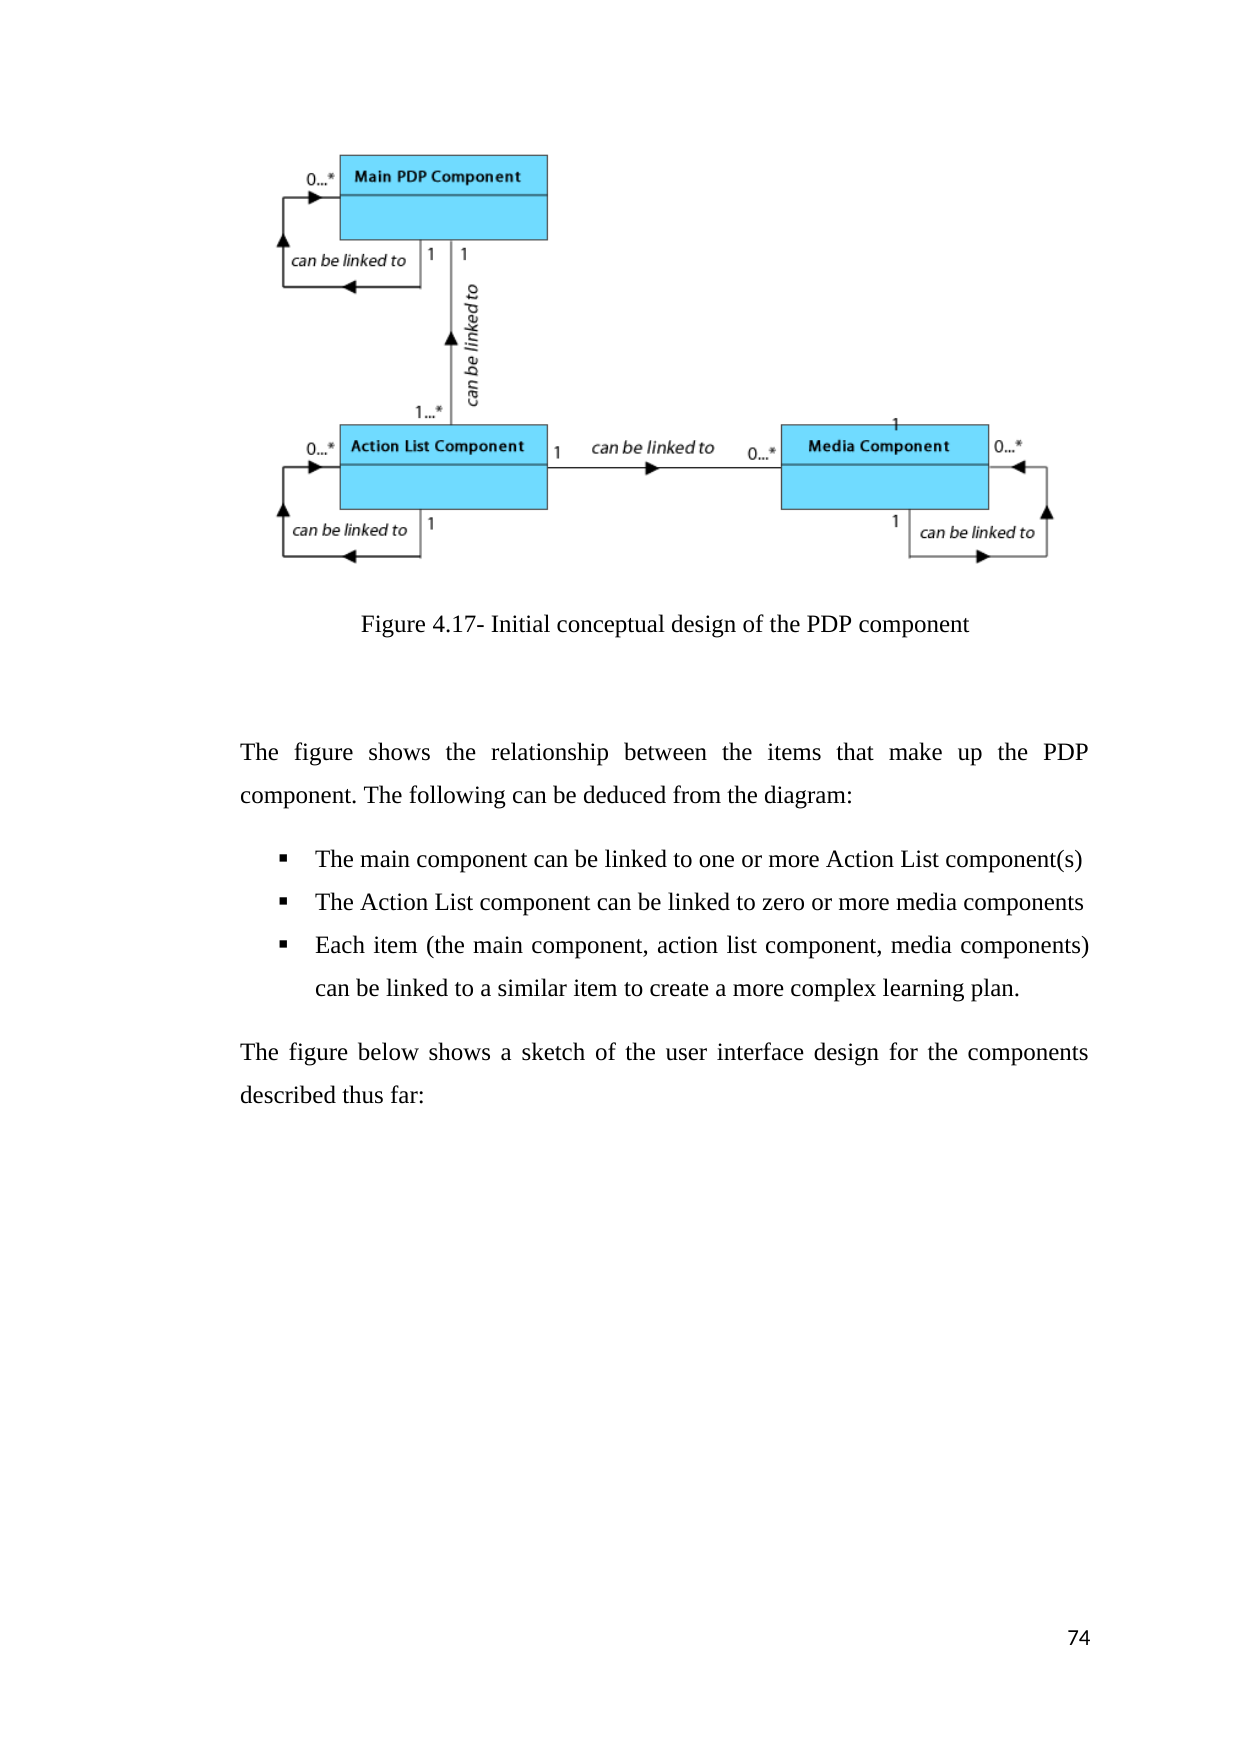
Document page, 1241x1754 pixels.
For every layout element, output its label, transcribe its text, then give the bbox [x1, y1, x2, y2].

text The figure shows the relationship between the items that make up the PDP component. The following can be deduced from the diagram: [240, 737, 1090, 809]
picture [274, 150, 1056, 575]
list The main component can be linked to one or more Action List component(s) [277, 844, 1090, 873]
text The figure below shows a sketch of the user interface design for the components described thus far: [240, 1037, 1090, 1109]
list The Action List component can be linked to zero or more media components [277, 887, 1090, 916]
list Each item (the main component, action list component, media components) can be linked to a similar item to create a more complex learning plan. [277, 930, 1090, 1002]
